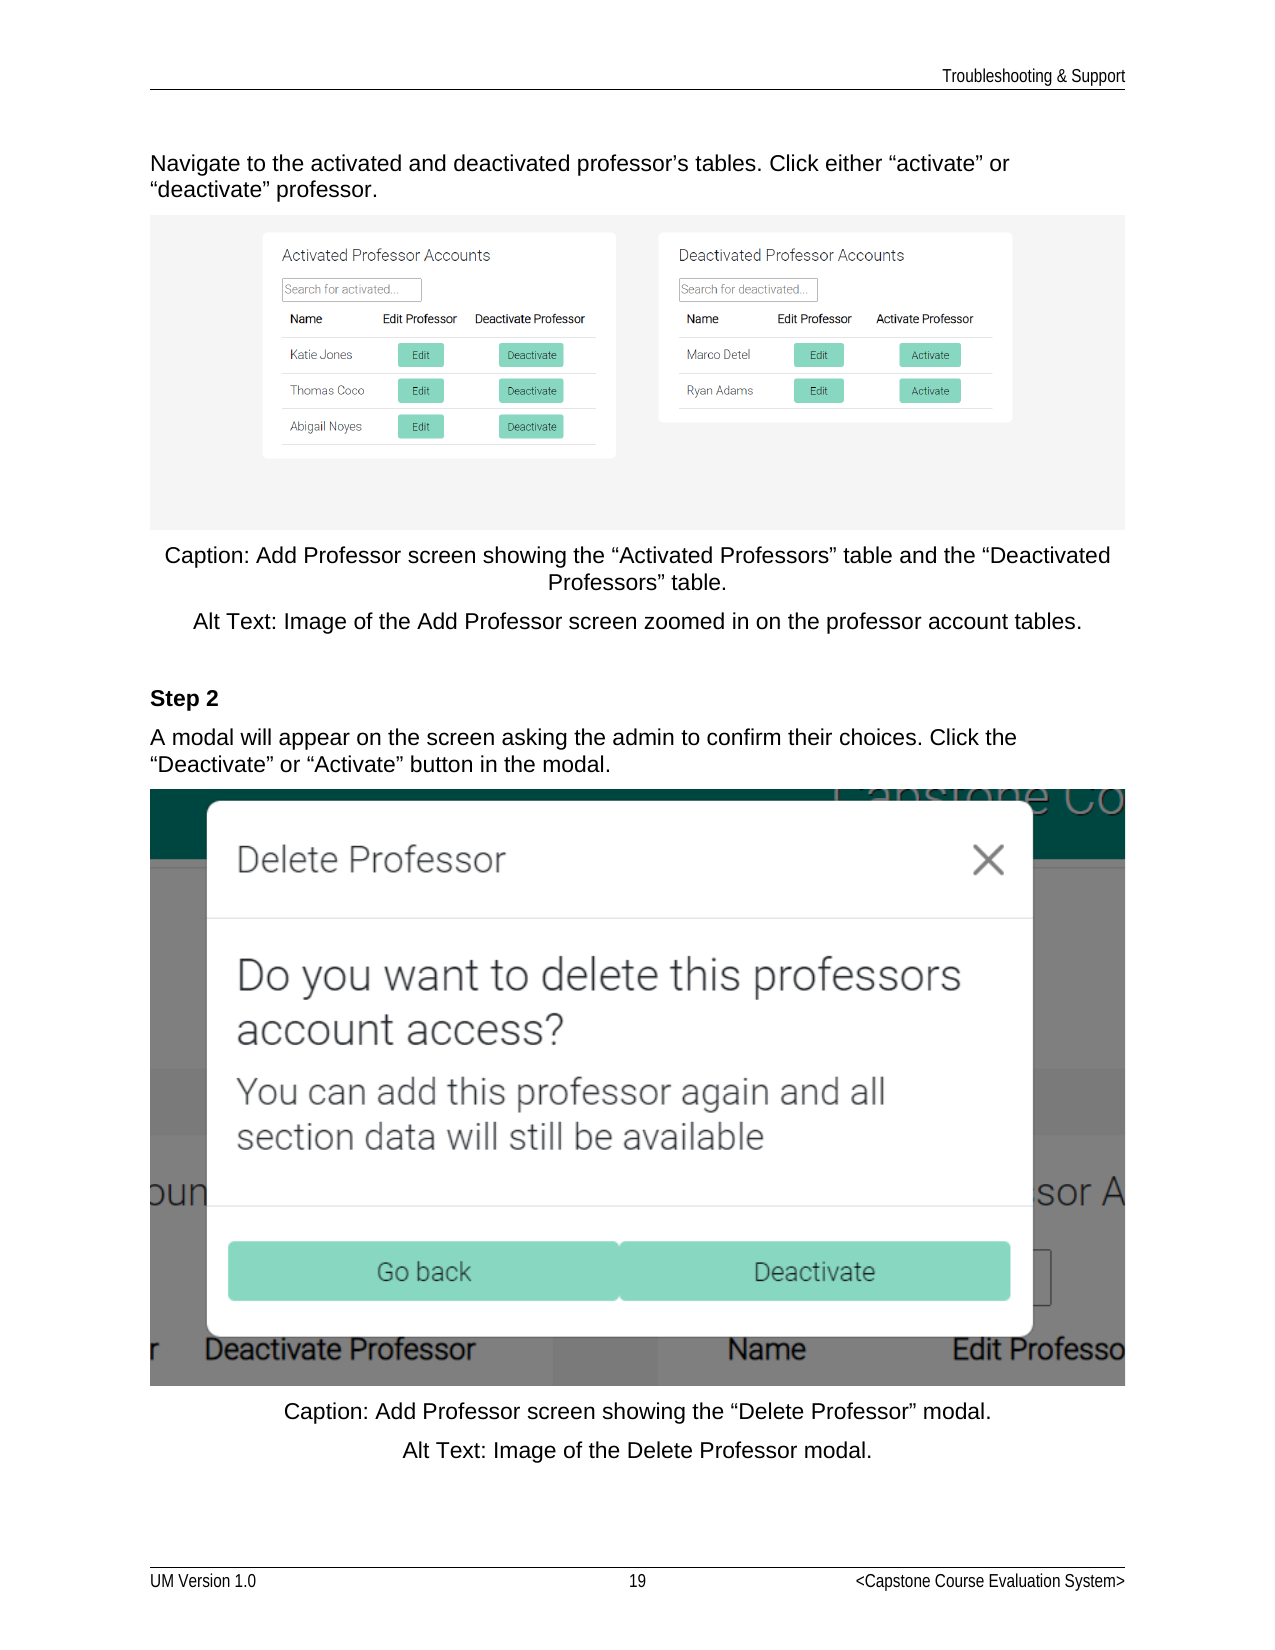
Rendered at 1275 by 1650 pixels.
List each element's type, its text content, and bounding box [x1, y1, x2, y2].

text Caption: Add Professor screen showing the “Delete Professor” modal. [150, 1398, 1125, 1424]
text Caption: Add Professor screen showing the “Activated Professors” table and the “Deactivated Professors” table. [150, 542, 1125, 595]
picture [150, 215, 1125, 530]
text Alt Text: Image of the Add Professor screen zoomed in on the professor account tables. [150, 608, 1125, 634]
text A modal will appear on the screen asking the admin to confirm their choices. Click the “Deactivate” or “Activate” button in the modal. [150, 724, 1125, 777]
text Navigate to the activated and deactivated professor’s tables. Click either “activate” or “deactivate” professor. [150, 150, 1125, 203]
text Step 2 [150, 685, 1125, 712]
text Alt Text: Image of the Delete Professor modal. [150, 1437, 1125, 1463]
picture [150, 789, 1125, 1386]
